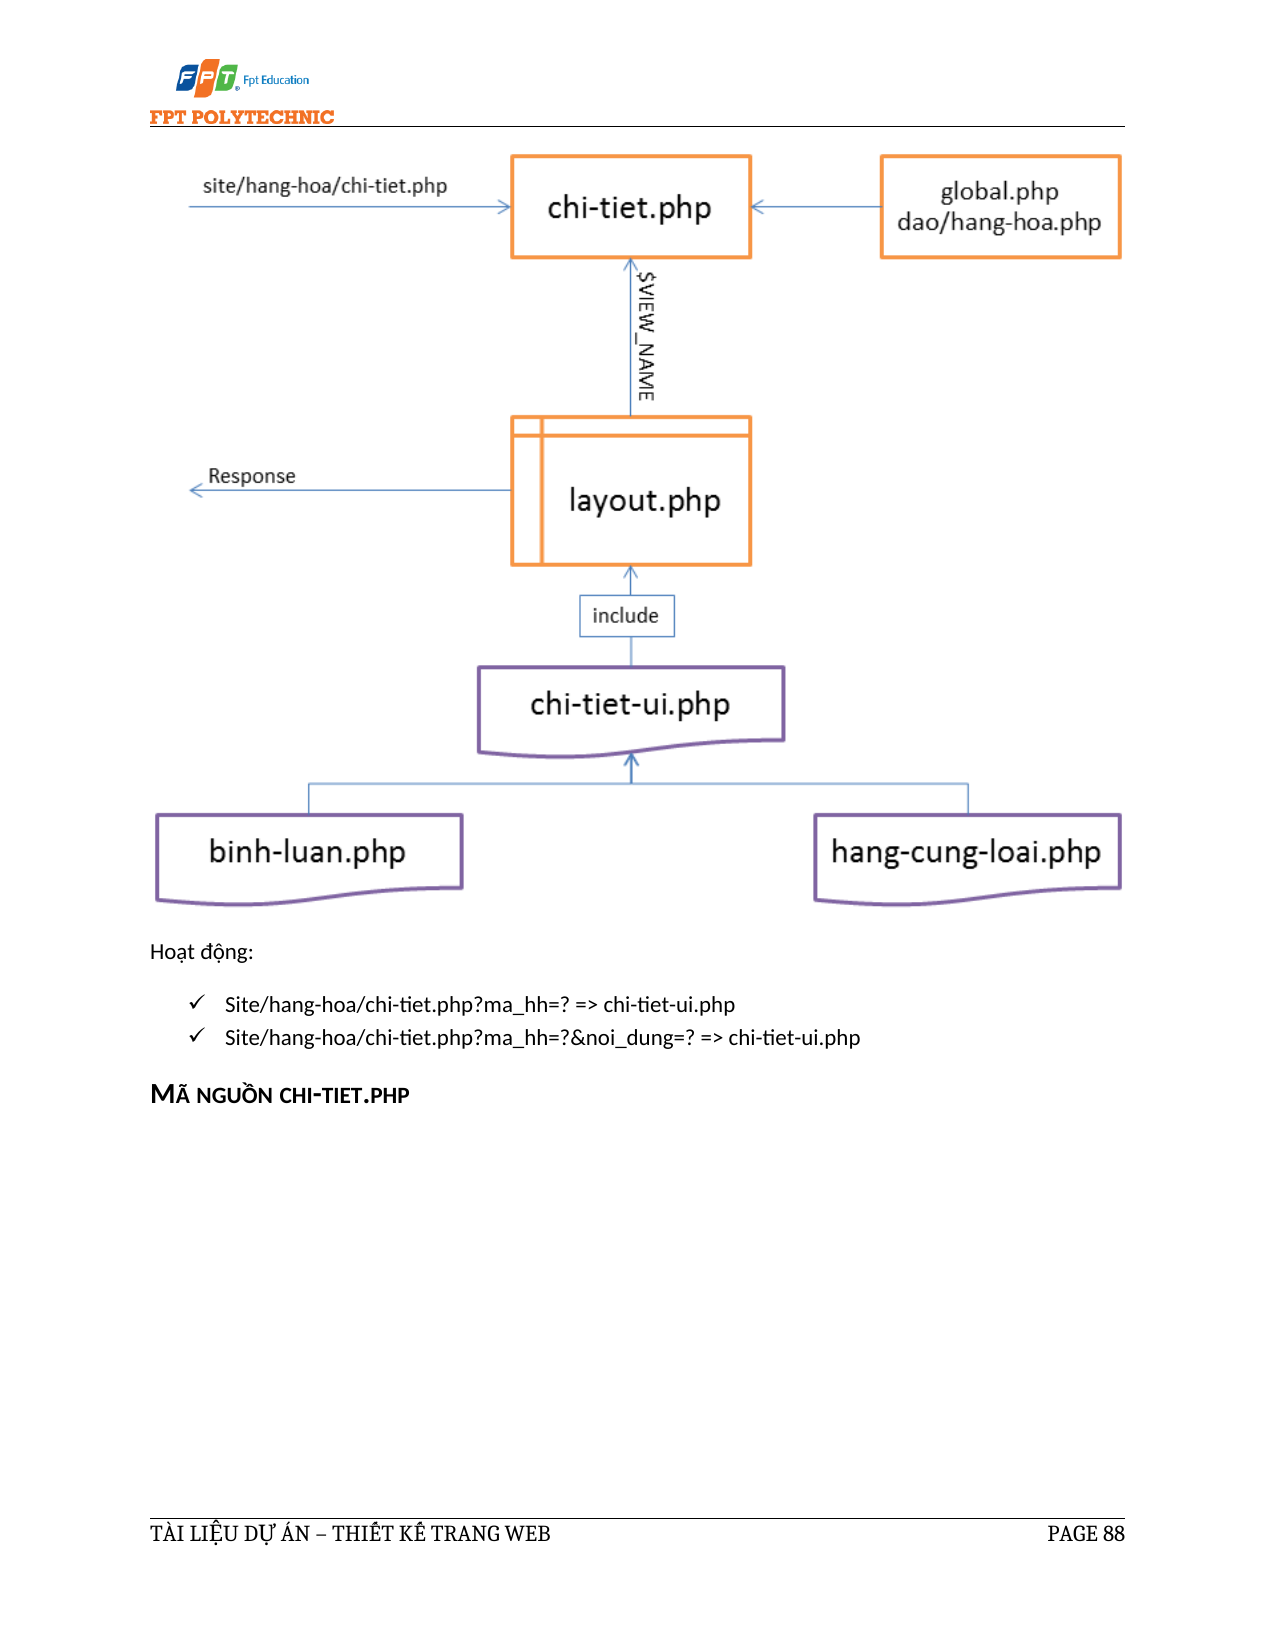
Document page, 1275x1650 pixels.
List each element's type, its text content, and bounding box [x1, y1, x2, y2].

picture [150, 150, 1125, 913]
list Site/hang-hoa/chi-tiet.php?ma_hh=?&noi_dung=? => chi-tiet-ui.php [187, 1023, 1125, 1051]
text Hoạt động: [150, 937, 1125, 965]
list Site/hang-hoa/chi-tiet.php?ma_hh=? => chi-tiet-ui.php [187, 990, 1125, 1018]
text Mã nguồn chi-tiet.php [150, 1076, 1125, 1111]
picture [150, 59, 336, 124]
